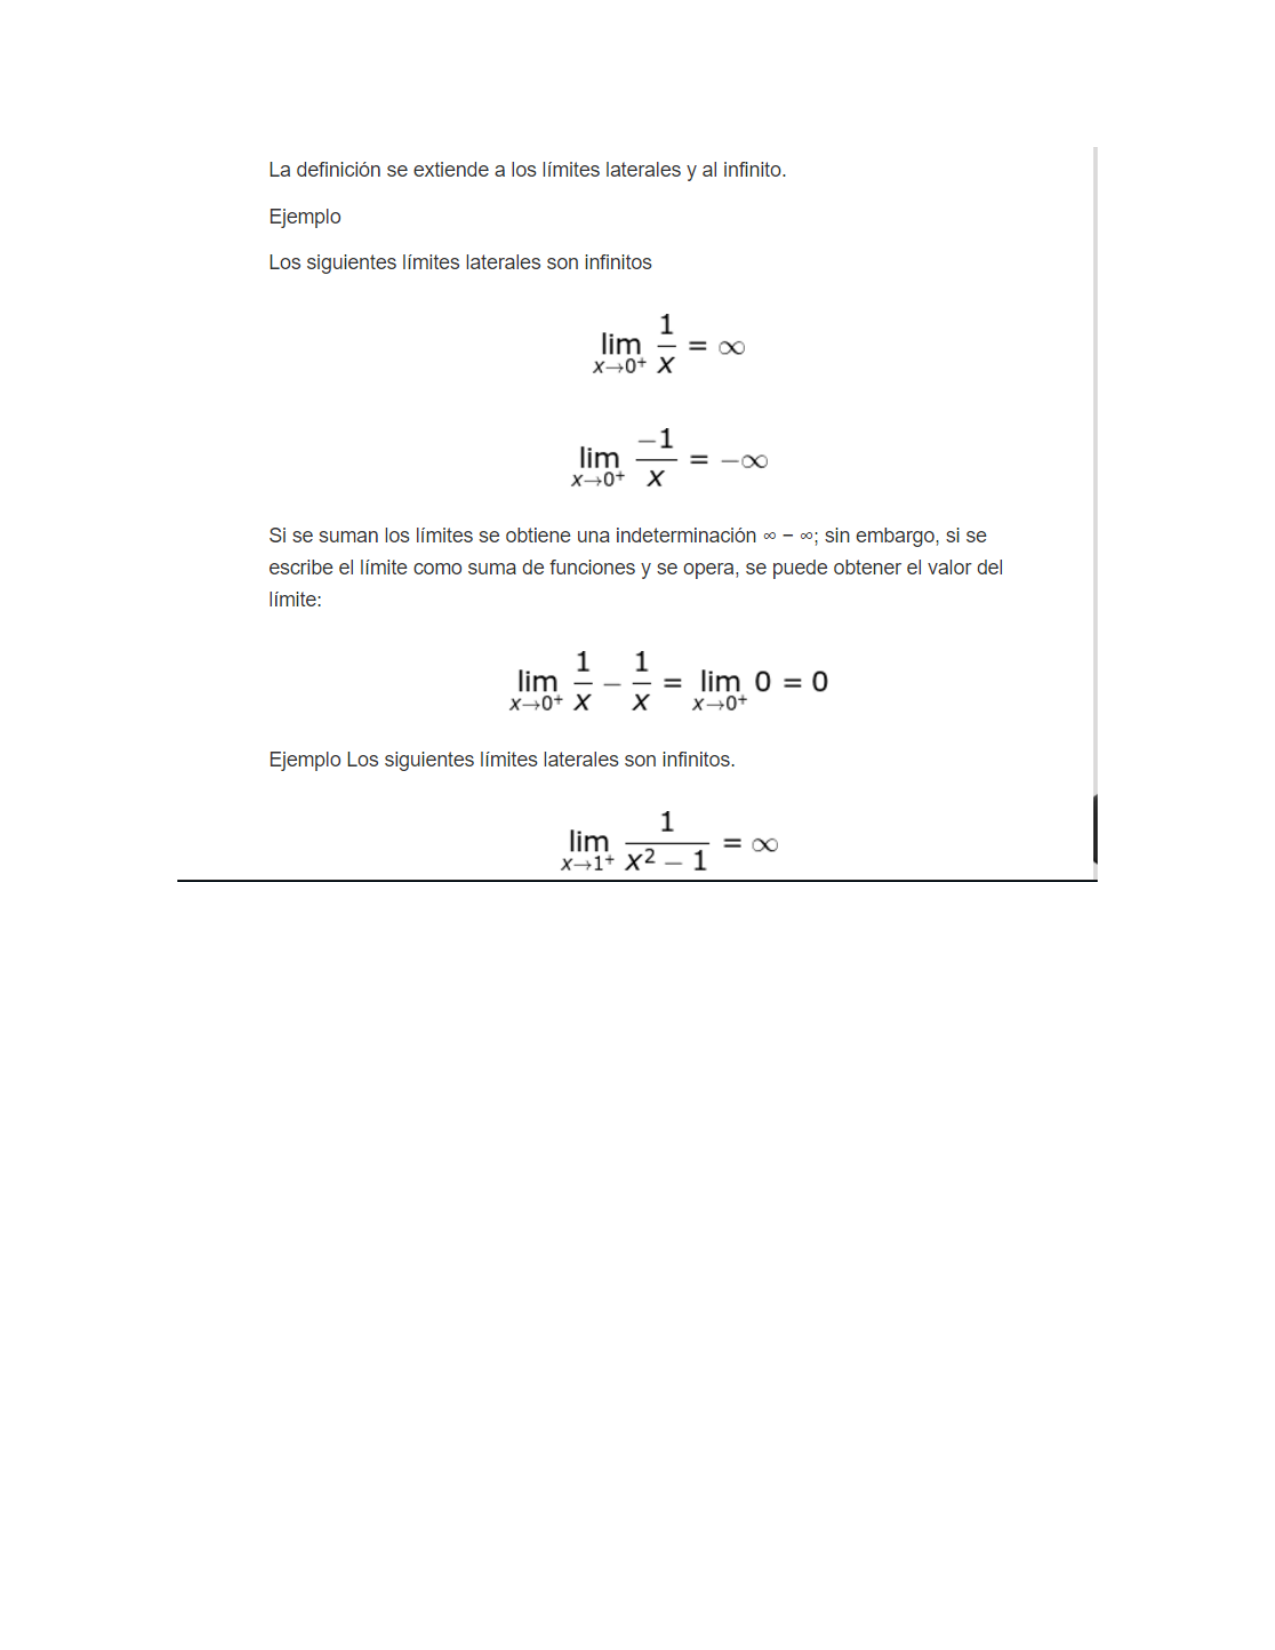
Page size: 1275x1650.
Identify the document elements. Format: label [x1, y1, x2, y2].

picture [177, 147, 1098, 882]
